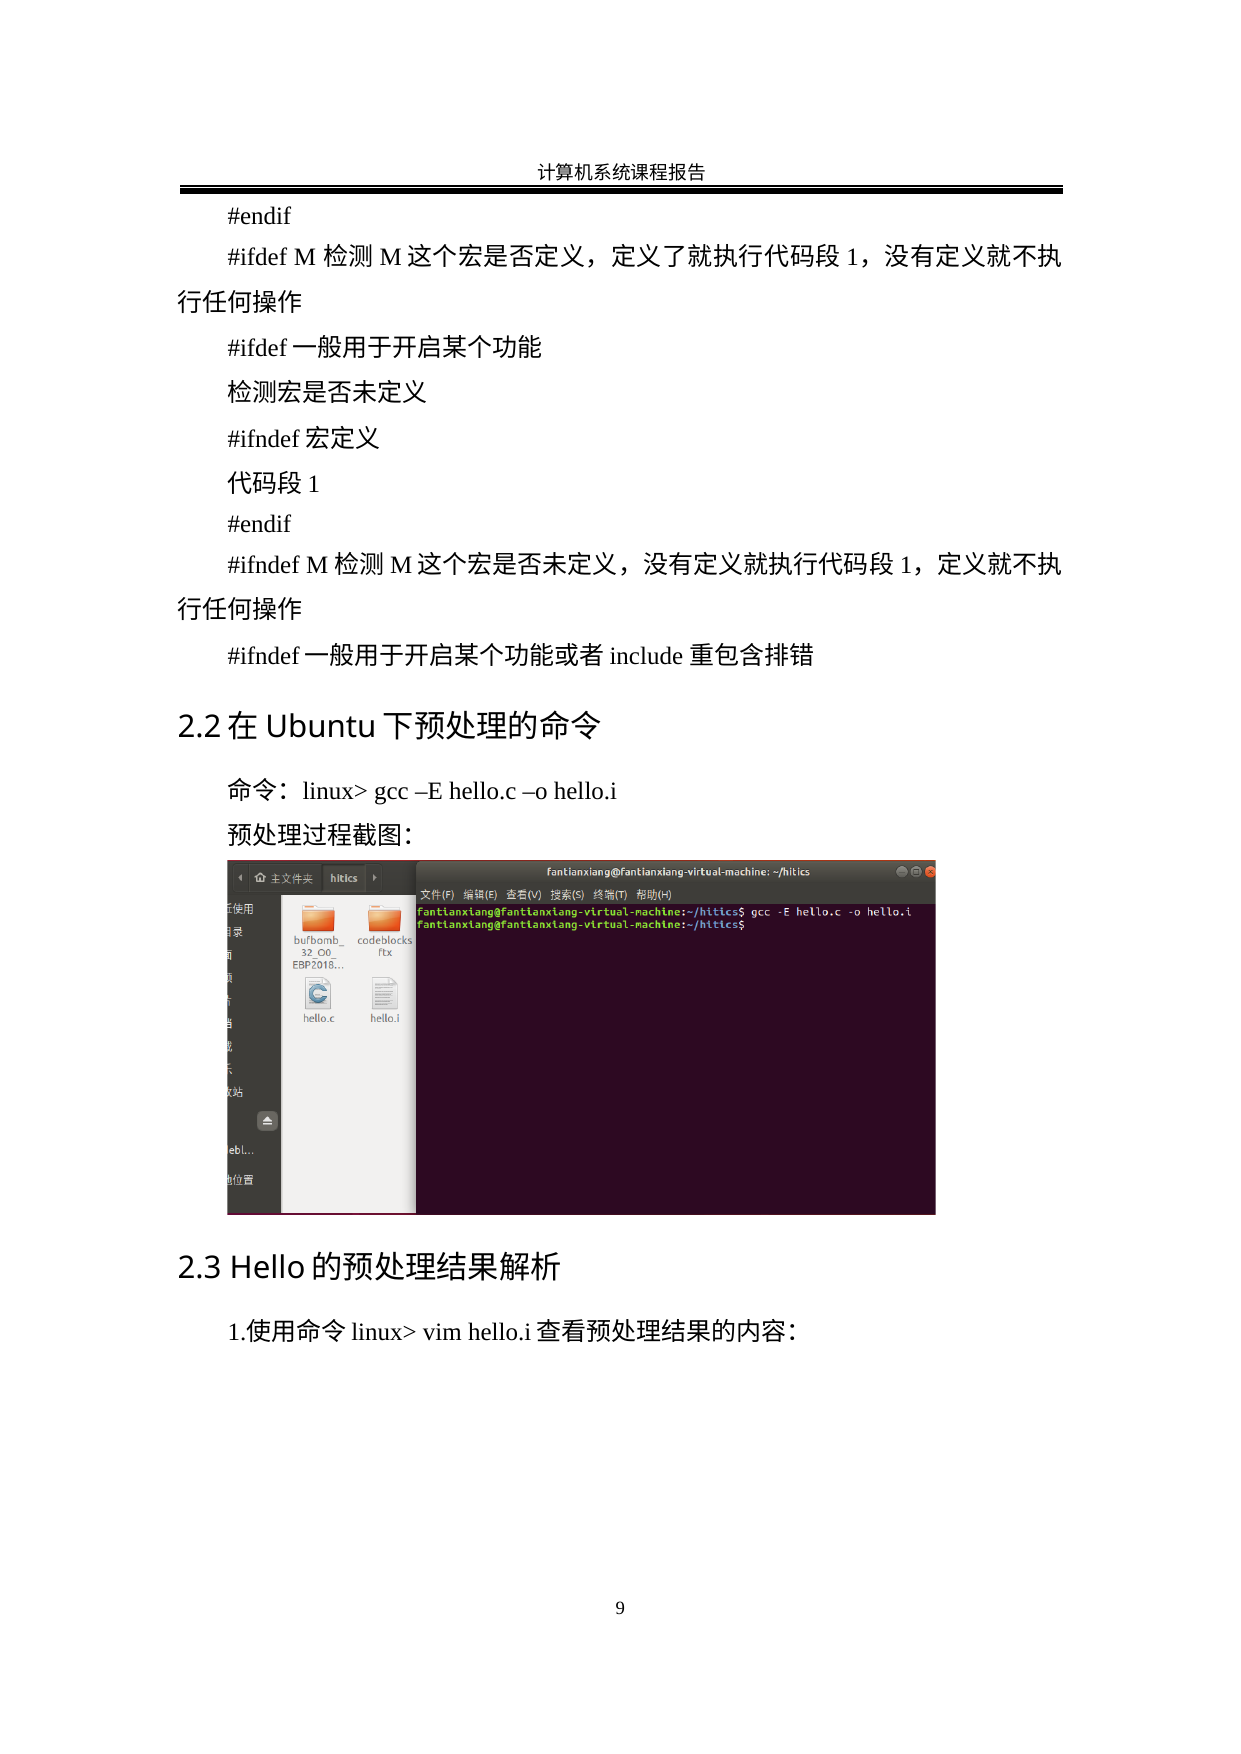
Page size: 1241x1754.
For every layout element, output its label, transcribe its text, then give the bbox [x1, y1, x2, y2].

text #ifndef一般用于开启某个功能或者include 重包含排错 [177, 635, 1063, 671]
text 检测宏是否未定义 [177, 373, 1063, 409]
text 预处理过程截图： [177, 815, 1063, 852]
text #endif [177, 201, 1063, 229]
text #ifdef一般用于开启某个功能 [177, 327, 1063, 364]
picture [227, 860, 936, 1215]
text #endif [177, 509, 1063, 537]
text 代码段1 [177, 463, 1063, 499]
text #ifndef M 检测M这个宏是否未定义，没有定义就执行代码段1，定义就不执行任何操作 [177, 544, 1063, 626]
subtitle 2.2在Ubuntu下预处理的命令 [177, 706, 1063, 745]
text 1.使用命令linux> vim hello.i查看预处理结果的内容： [177, 1312, 1063, 1348]
subtitle 2.3 Hello的预处理结果解析 [177, 1247, 1063, 1287]
text #ifdef M 检测M这个宏是否定义，定义了就执行代码段1，没有定义就不执行任何操作 [177, 237, 1063, 318]
text #ifndef 宏定义 [177, 418, 1063, 454]
text 命令：linux> gcc –E hello.c –o hello.i [177, 770, 1063, 806]
